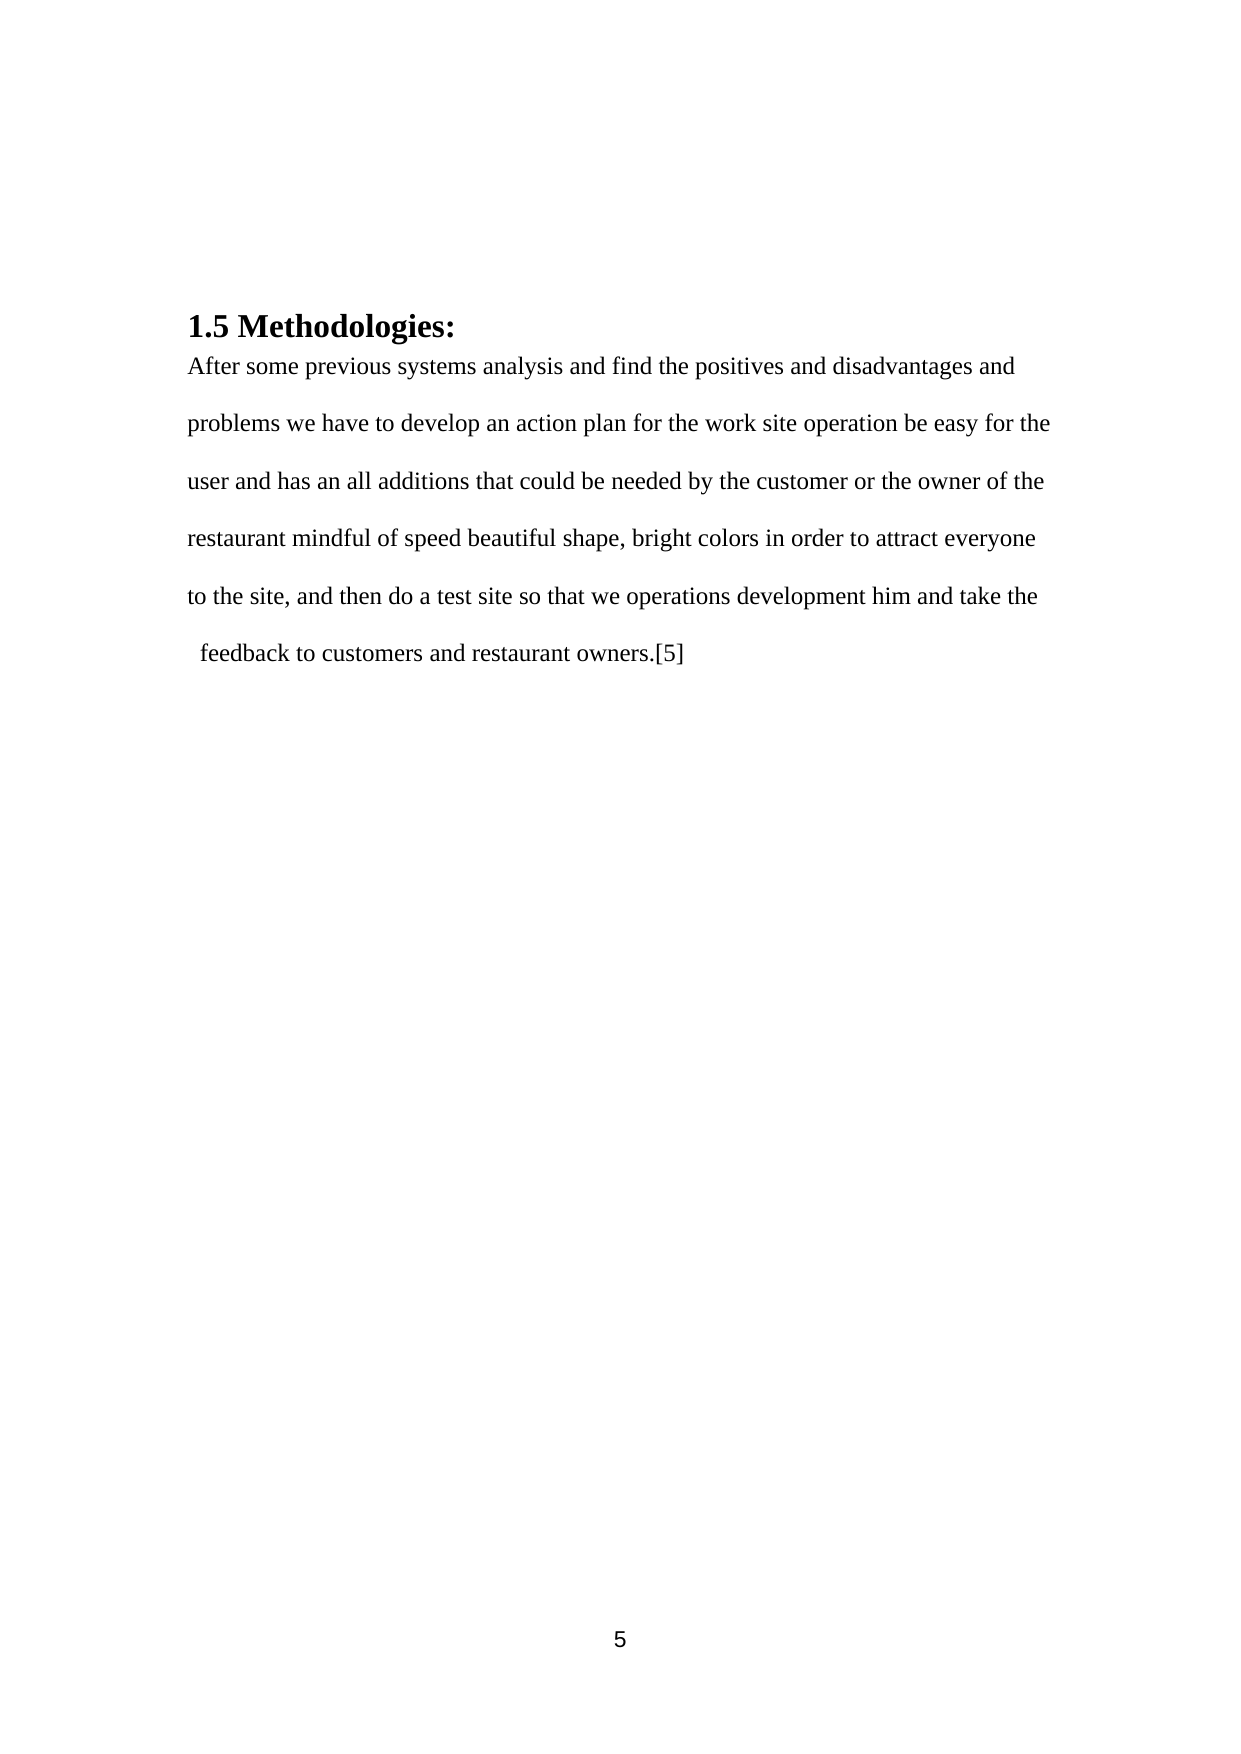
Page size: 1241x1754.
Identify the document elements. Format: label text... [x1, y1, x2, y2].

text After some previous systems analysis and find the positives and disadvantages and problems we have to develop an action plan for the work site operation be easy for the user and has an all additions that could be needed by the customer or the owner of the restaurant mindful of speed beautiful shape, bright colors in order to attract everyone to the site, and then do a test site so that we operations development him and take the feedback to customers and restaurant owners.[5] [187, 351, 1053, 667]
text 1.5 Methodologies: [187, 307, 1053, 345]
